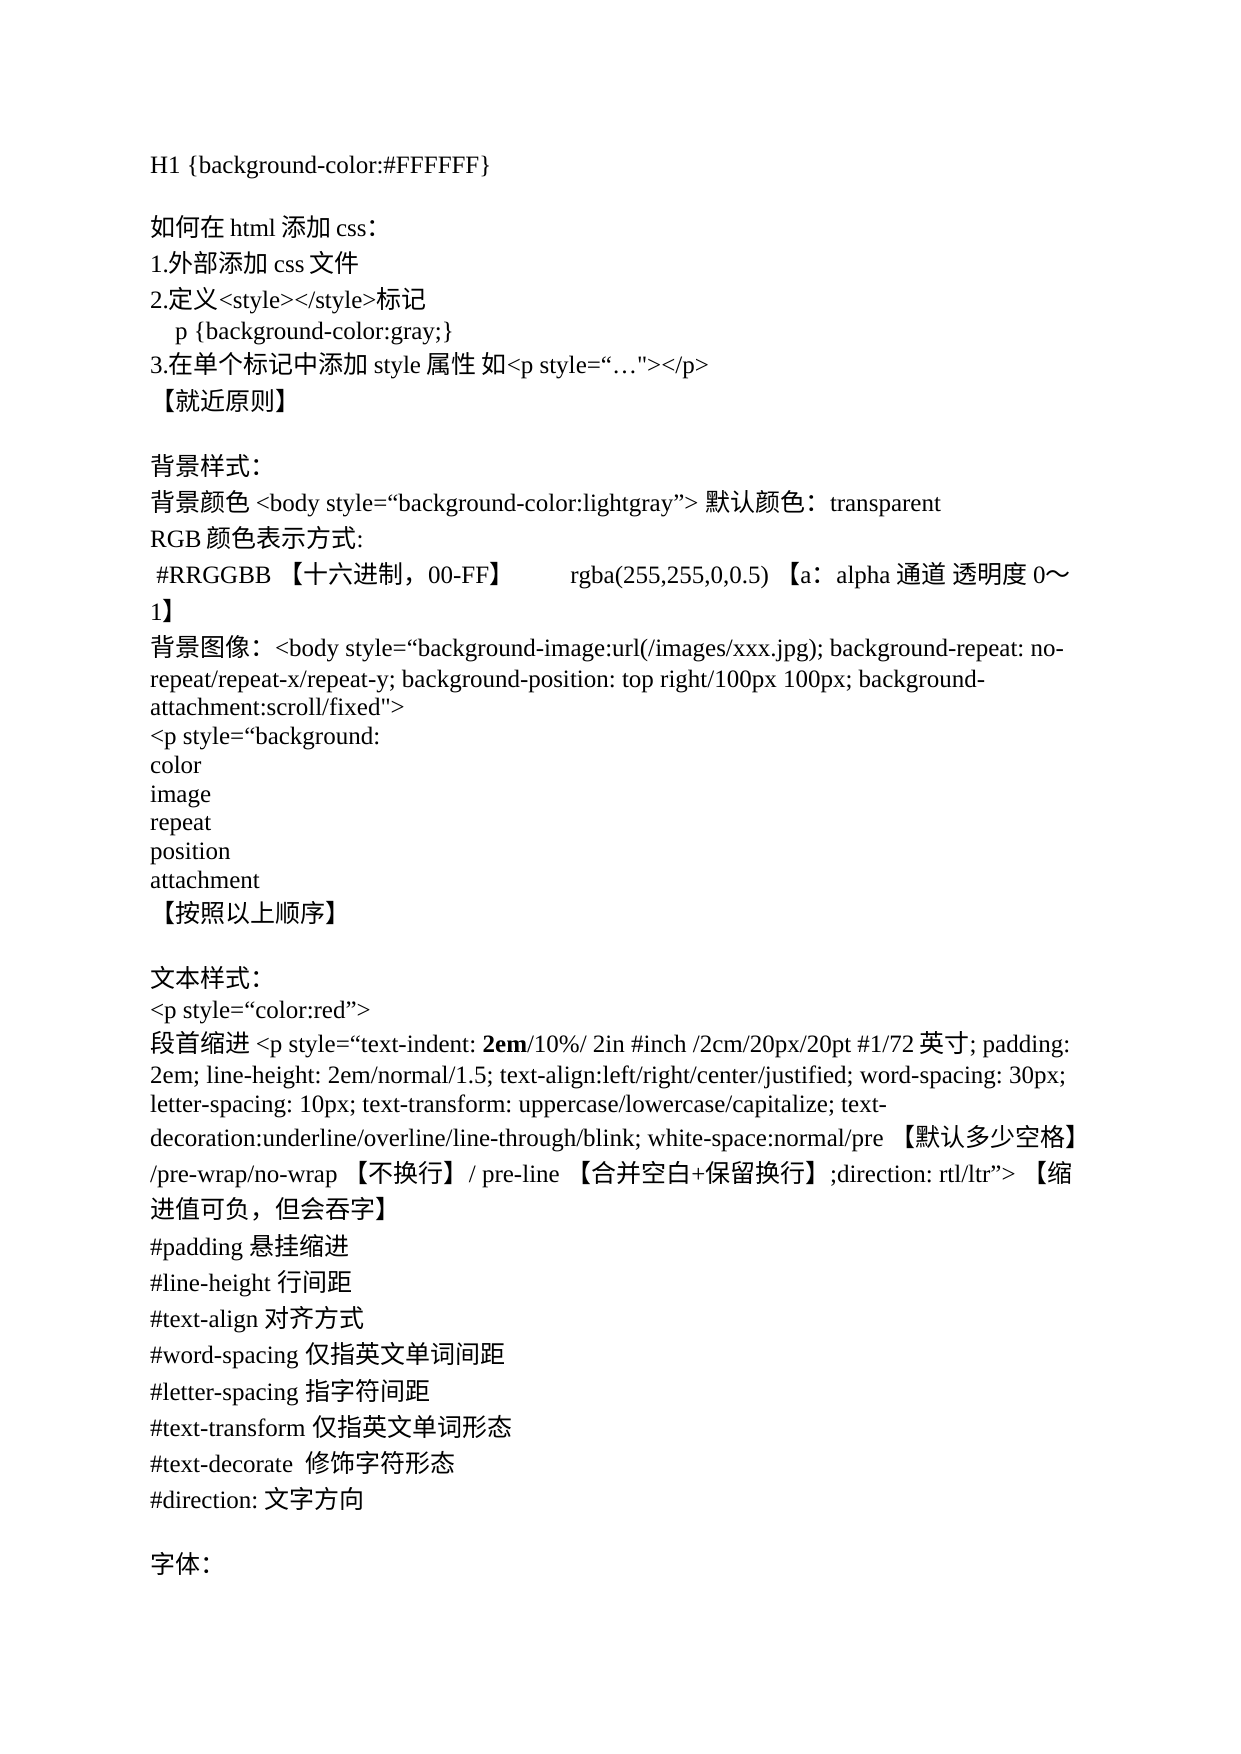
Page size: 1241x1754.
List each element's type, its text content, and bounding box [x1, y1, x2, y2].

text 如何在html添加css： [150, 207, 1090, 244]
text repeat [150, 807, 1090, 836]
text 3.在单个标记中添加style属性 如<p style=“…"></p> [150, 345, 1090, 381]
text <p style=“color:red”> [150, 995, 1090, 1024]
text 背景样式： [150, 446, 1090, 482]
text RGB颜色表示方式: [150, 519, 1090, 555]
text 【按照以上顺序】 [150, 894, 1090, 930]
text #padding 悬挂缩进 [150, 1226, 1090, 1262]
text p {background-color:gray;} [150, 316, 1090, 345]
text 背景图像：<body style=“background-image:url(/images/xxx.jpg); background-repeat: no-repeat/repeat-x/repeat-y; background-position: top right/100px 100px; background-attachment:scroll/fixed"> [150, 627, 1090, 721]
text #RRGGBB 【十六进制，00-FF】 rgba(255,255,0,0.5) 【a：alpha 通道 透明度 0～1】 [150, 555, 1090, 627]
text #text-decorate 修饰字符形态 [150, 1444, 1090, 1480]
text attachment [150, 865, 1090, 894]
text 1.外部添加css文件 [150, 244, 1090, 280]
text 段首缩进 <p style=“text-indent: 2em/10%/ 2in #inch /2cm/20px/20pt #1/72英寸; padding: 2em; line-height: 2em/normal/1.5; text-align:left/right/center/justified; word-spacing: 30px; letter-spacing: 10px; text-transform: uppercase/lowercase/capitalize; text-decoration:underline/overline/line-through/blink; white-space:normal/pre 【默认多少空格】/pre-wrap/no-wrap 【不换行】/ pre-line 【合并空白+保留换行】;direction: rtl/ltr”> 【缩进值可负，但会吞字】 [150, 1024, 1090, 1226]
text 文本样式： [150, 959, 1090, 995]
text <p style=“background: [150, 721, 1090, 750]
text 字体： [150, 1545, 1090, 1581]
text position [150, 836, 1090, 865]
text 【就近原则】 [150, 381, 1090, 417]
text #letter-spacing 指字符间距 [150, 1371, 1090, 1407]
text 2.定义<style></style>标记 [150, 280, 1090, 316]
text #word-spacing 仅指英文单词间距 [150, 1335, 1090, 1371]
text #direction: 文字方向 [150, 1480, 1090, 1516]
text #line-height 行间距 [150, 1262, 1090, 1299]
text color [150, 750, 1090, 779]
text #text-transform 仅指英文单词形态 [150, 1407, 1090, 1444]
text image [150, 779, 1090, 807]
text H1 {background-color:#FFFFFF} [150, 150, 1090, 179]
text #text-align 对齐方式 [150, 1299, 1090, 1335]
text 背景颜色 <body style=“background-color:lightgray”> 默认颜色：transparent [150, 482, 1090, 519]
